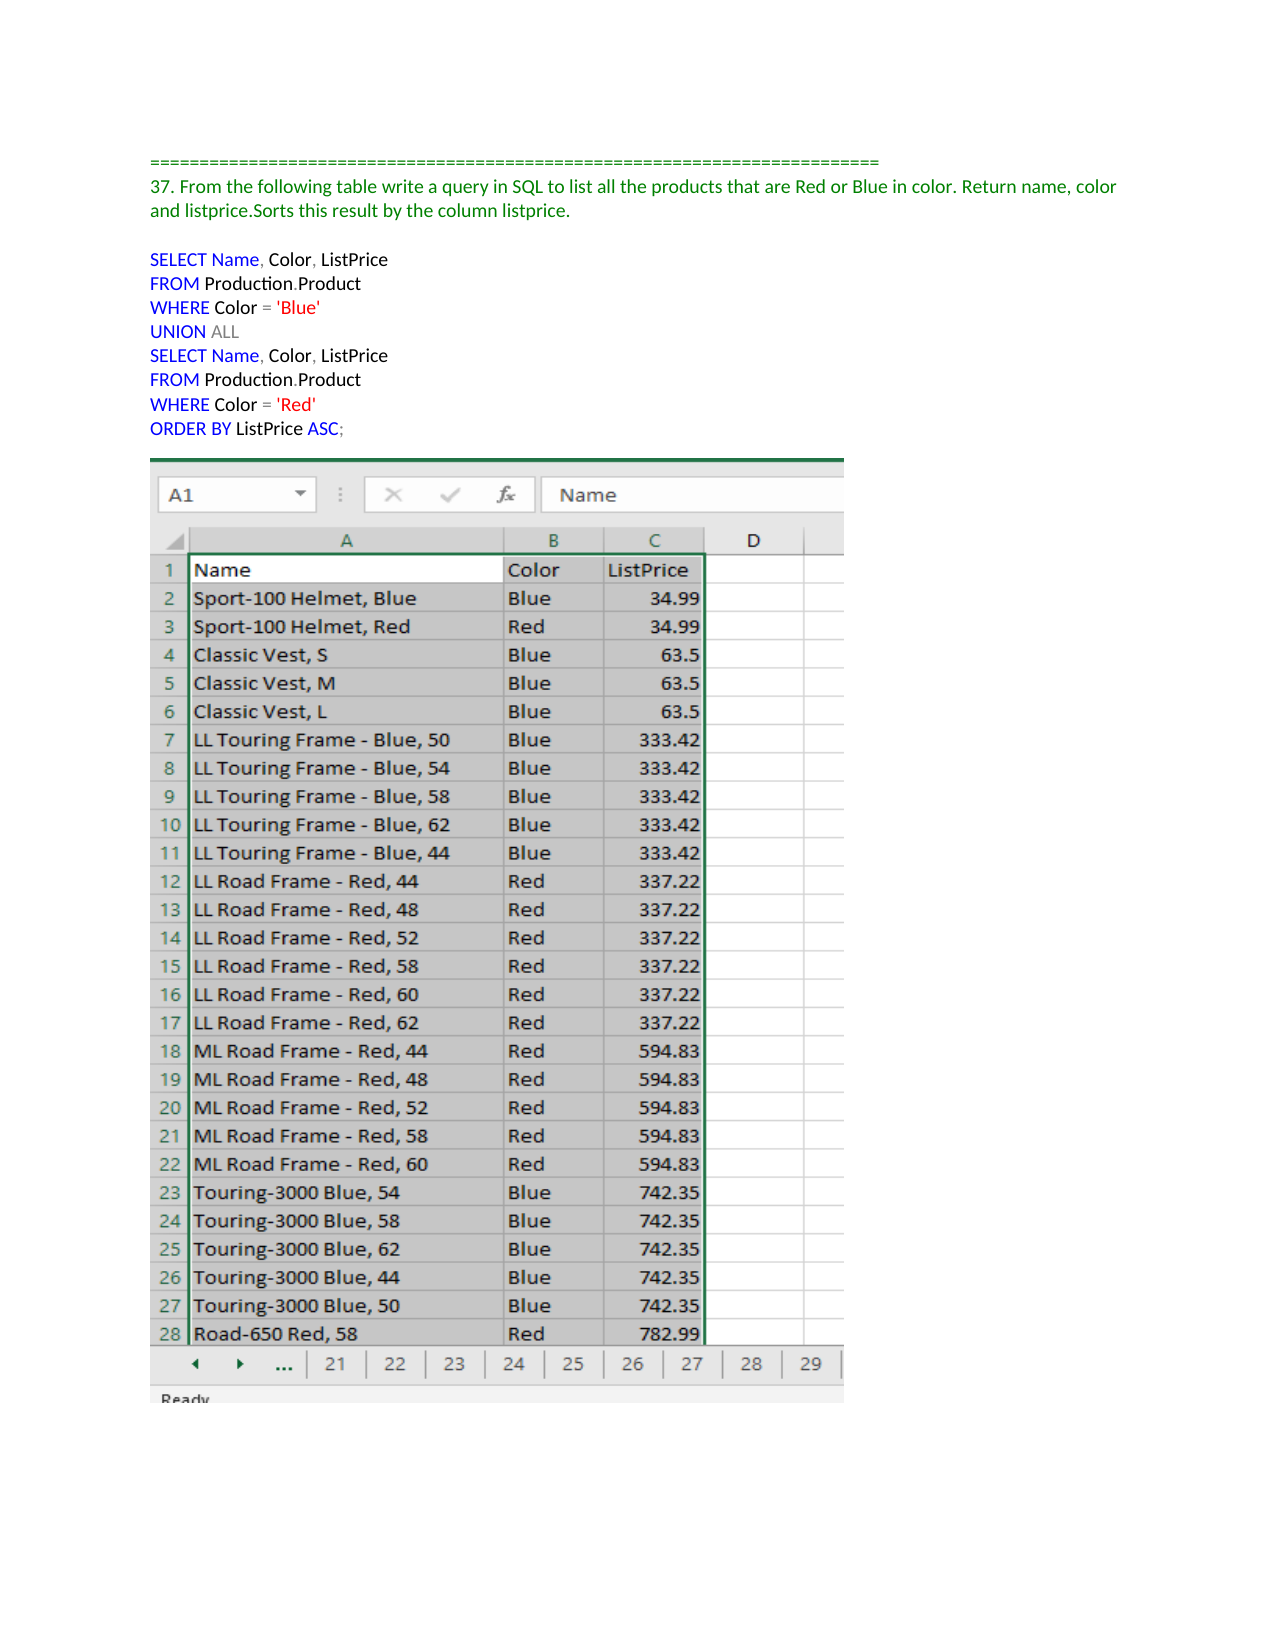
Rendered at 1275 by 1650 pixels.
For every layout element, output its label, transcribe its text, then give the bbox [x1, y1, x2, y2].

text WHERE Color = 'Blue' [150, 295, 1125, 319]
text ORDER BY ListPrice ASC; [150, 416, 1125, 440]
text SELECT Name, Color, ListPrice [150, 247, 1125, 271]
text FROM Production.Product [150, 367, 1125, 392]
text 37. From the following table write a query in SQL to list all the products that are Red or Blue in color. Return name, color and listprice.Sorts this result by the column listprice. [150, 174, 1125, 222]
text ========================================================================== [150, 150, 1125, 174]
text WHERE Color = 'Red' [150, 392, 1125, 416]
text UNION ALL [150, 319, 1125, 343]
text SELECT Name, Color, ListPrice [150, 343, 1125, 367]
text FROM Production.Product [150, 271, 1125, 295]
picture [150, 458, 844, 1403]
